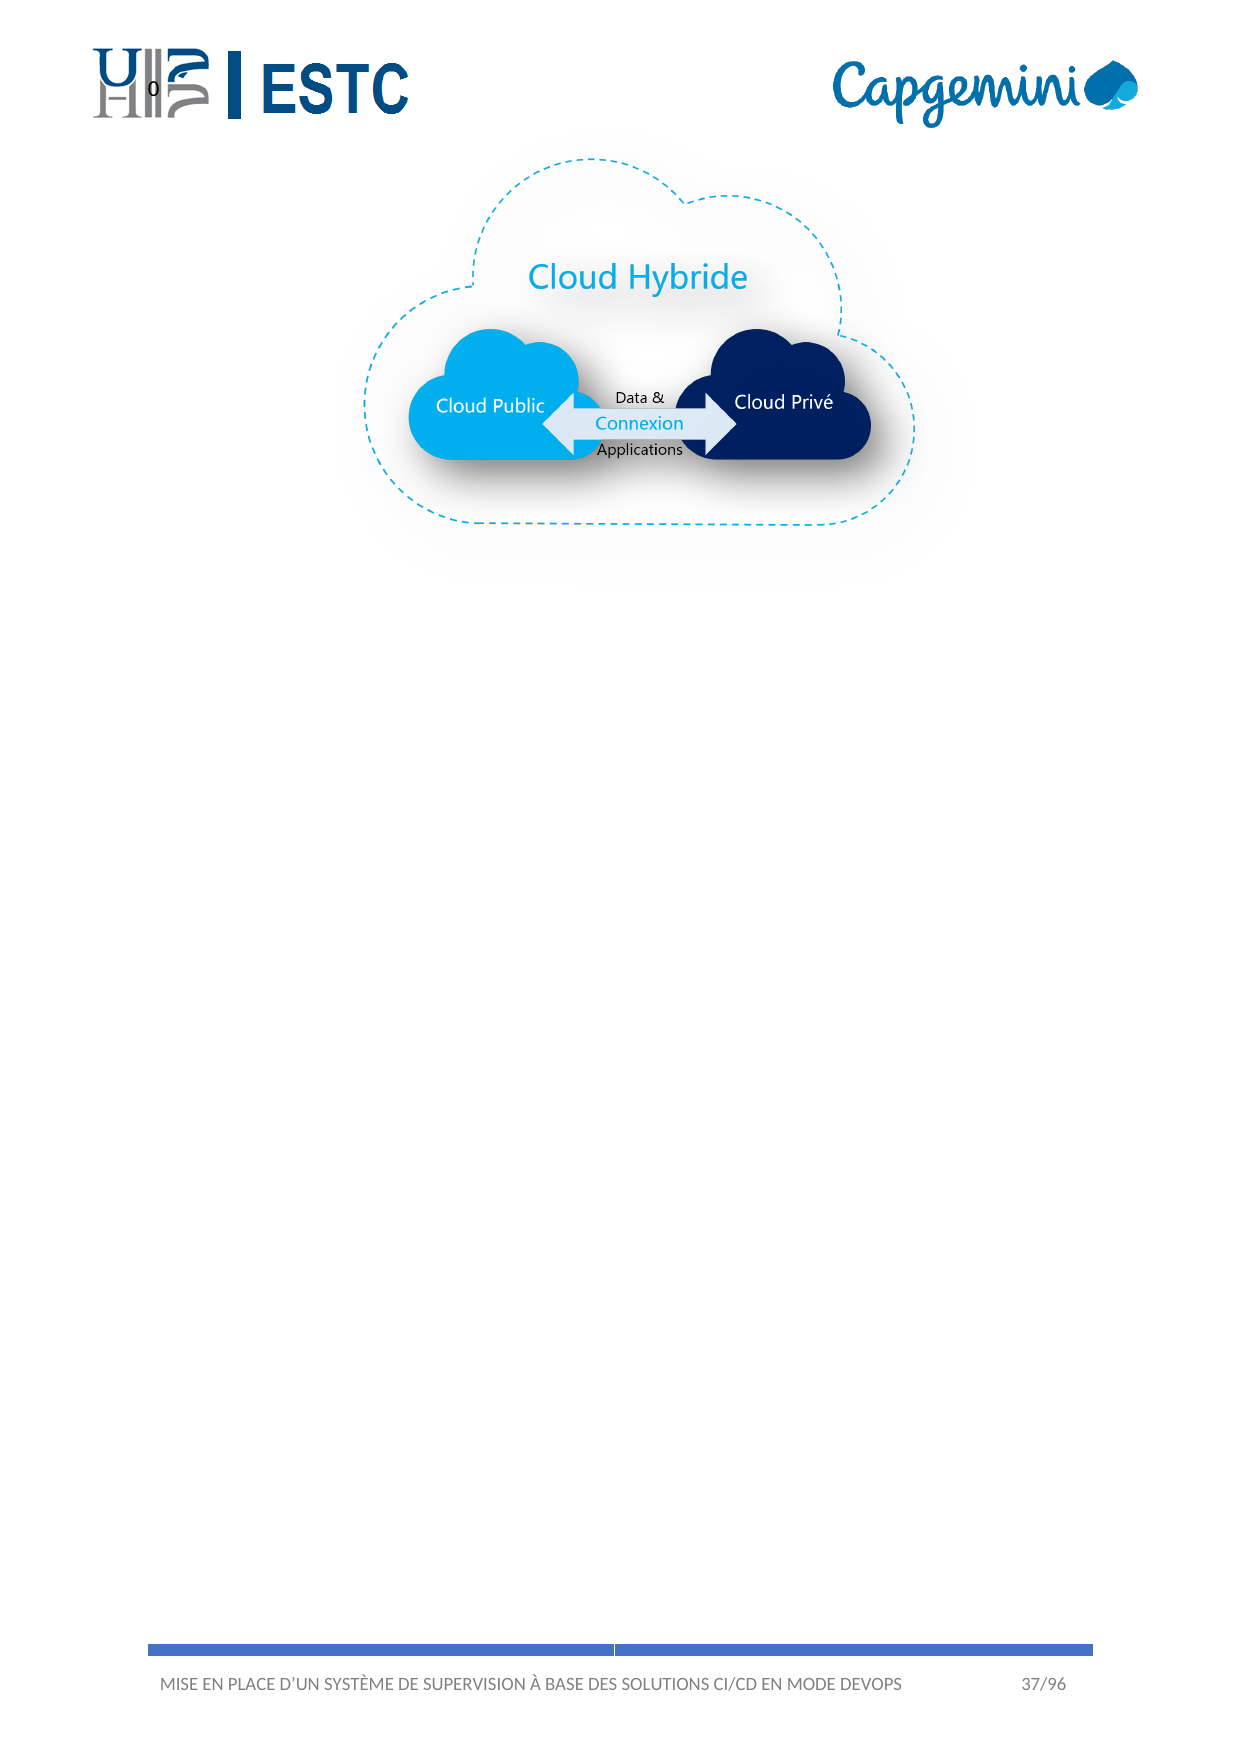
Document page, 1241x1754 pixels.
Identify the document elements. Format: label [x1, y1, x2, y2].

picture [833, 60, 1139, 128]
picture [87, 40, 418, 136]
picture [363, 151, 915, 526]
